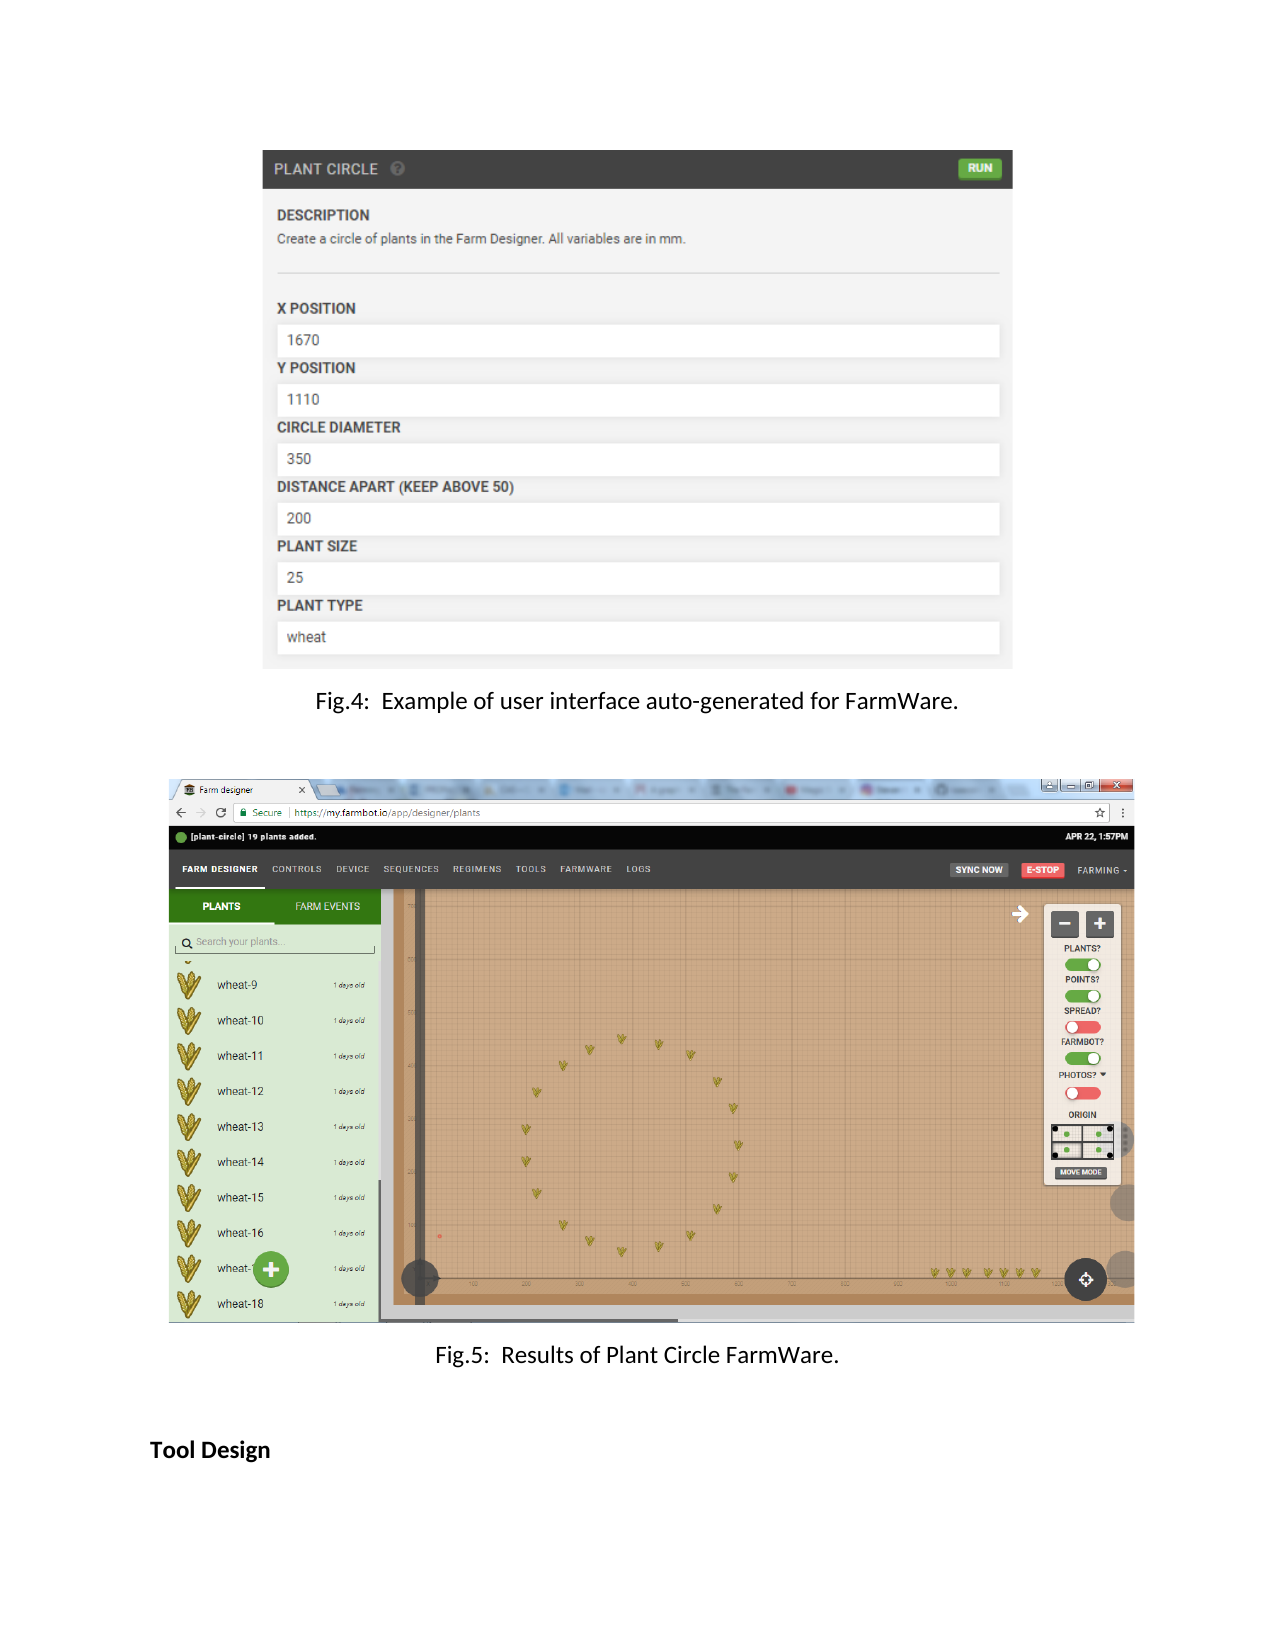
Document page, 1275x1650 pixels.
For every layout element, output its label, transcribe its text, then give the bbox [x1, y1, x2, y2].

text Fig.4: Example of user interface auto-generated for FarmWare. [150, 685, 1125, 716]
text Tool Design [150, 1434, 1125, 1464]
text Fig.5: Results of Plant Circle FarmWare. [150, 1340, 1125, 1370]
